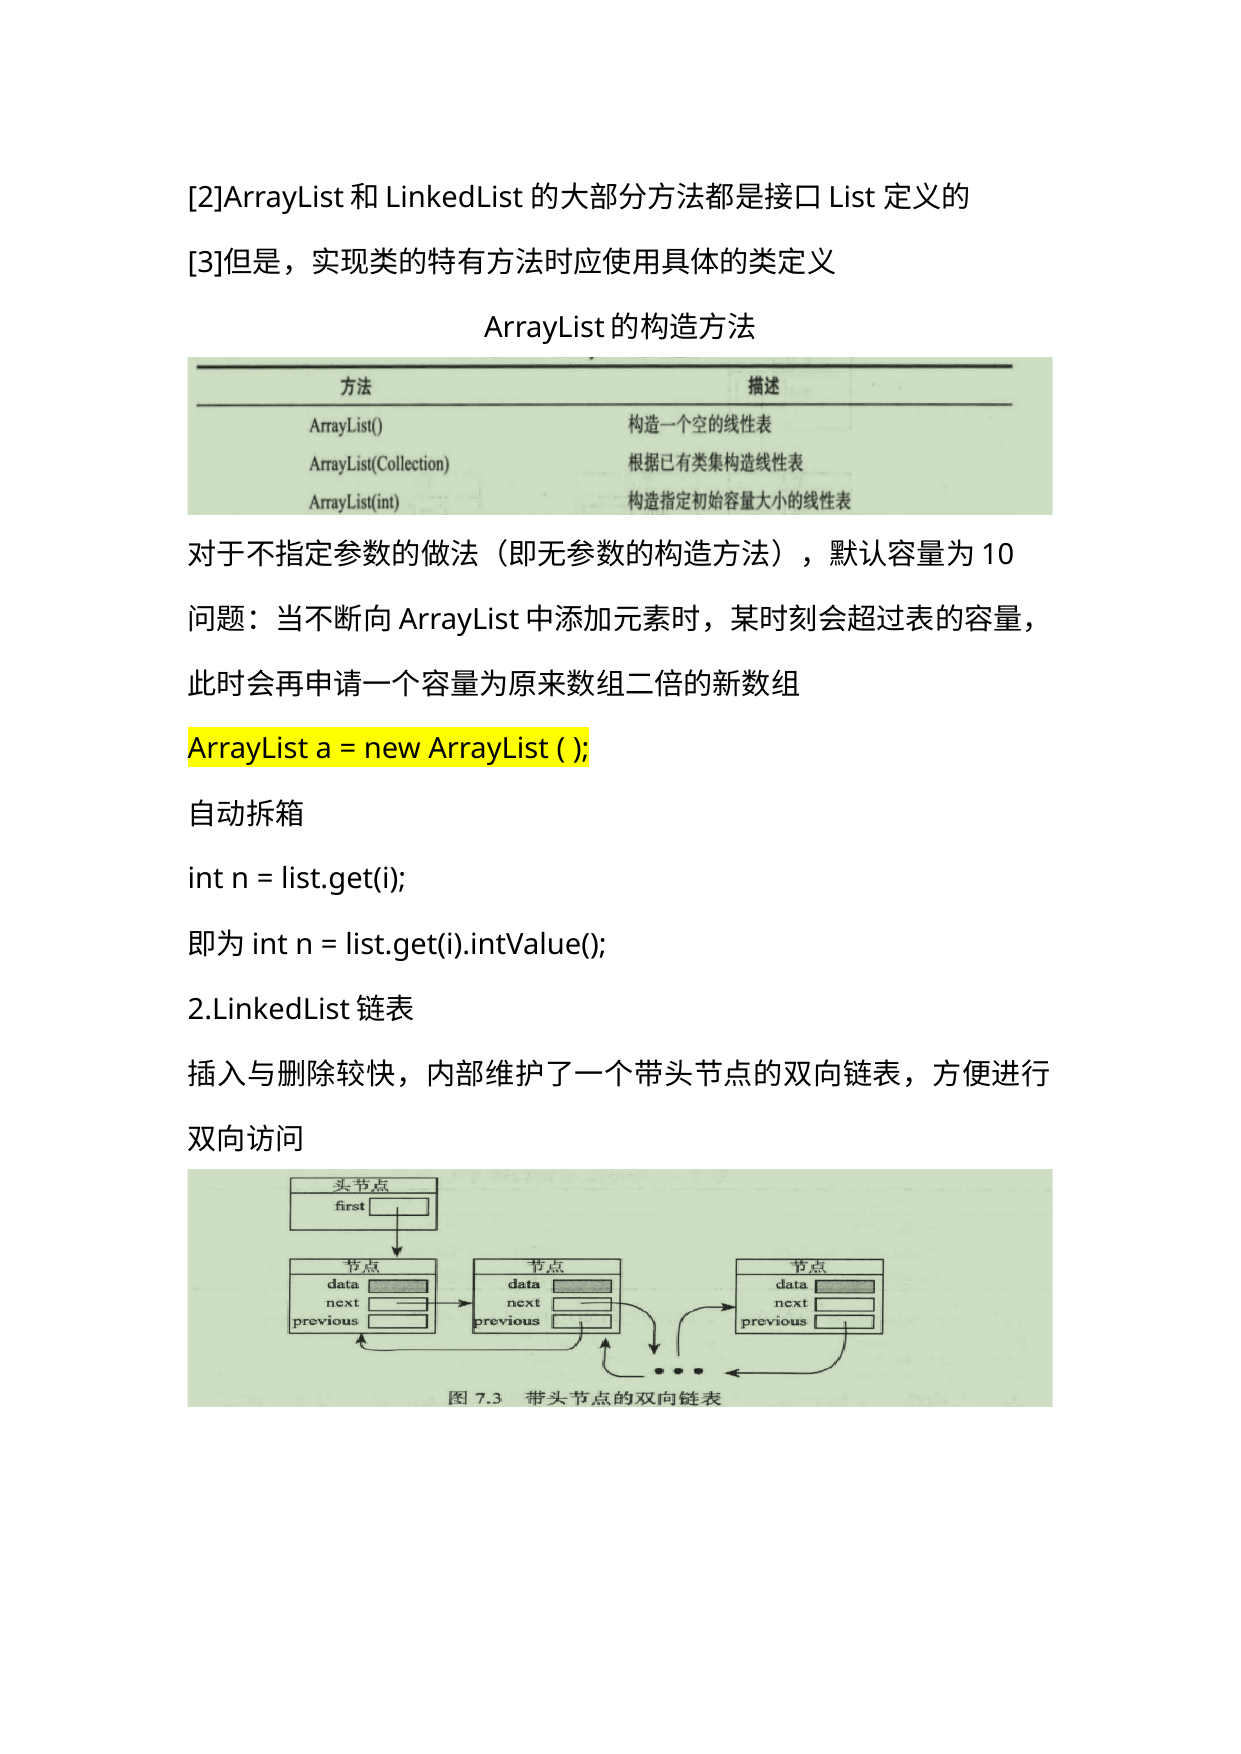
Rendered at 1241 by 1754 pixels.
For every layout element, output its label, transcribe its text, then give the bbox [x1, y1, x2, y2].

text [3]但是，实现类的特有方法时应使用具体的类定义 [187, 227, 1053, 292]
text int n = list.get(i); [187, 844, 1053, 909]
picture [187, 1169, 1053, 1407]
text [2]ArrayList和LinkedList 的大部分方法都是接口List 定义的 [187, 162, 1053, 227]
text 插入与删除较快，内部维护了一个带头节点的双向链表，方便进行双向访问 [187, 1039, 1053, 1169]
text 2.LinkedList链表 [187, 974, 1053, 1039]
picture [187, 357, 1053, 515]
text 即为int n = list.get(i).intValue(); [187, 909, 1053, 974]
text ArrayList的构造方法 [187, 292, 1053, 357]
text ArrayList a = new ArrayList ( ); [187, 714, 1053, 779]
text 自动拆箱 [187, 779, 1053, 844]
text 对于不指定参数的做法（即无参数的构造方法），默认容量为10 [187, 519, 1053, 584]
text 问题：当不断向ArrayList中添加元素时，某时刻会超过表的容量，此时会再申请一个容量为原来数组二倍的新数组 [187, 584, 1053, 714]
